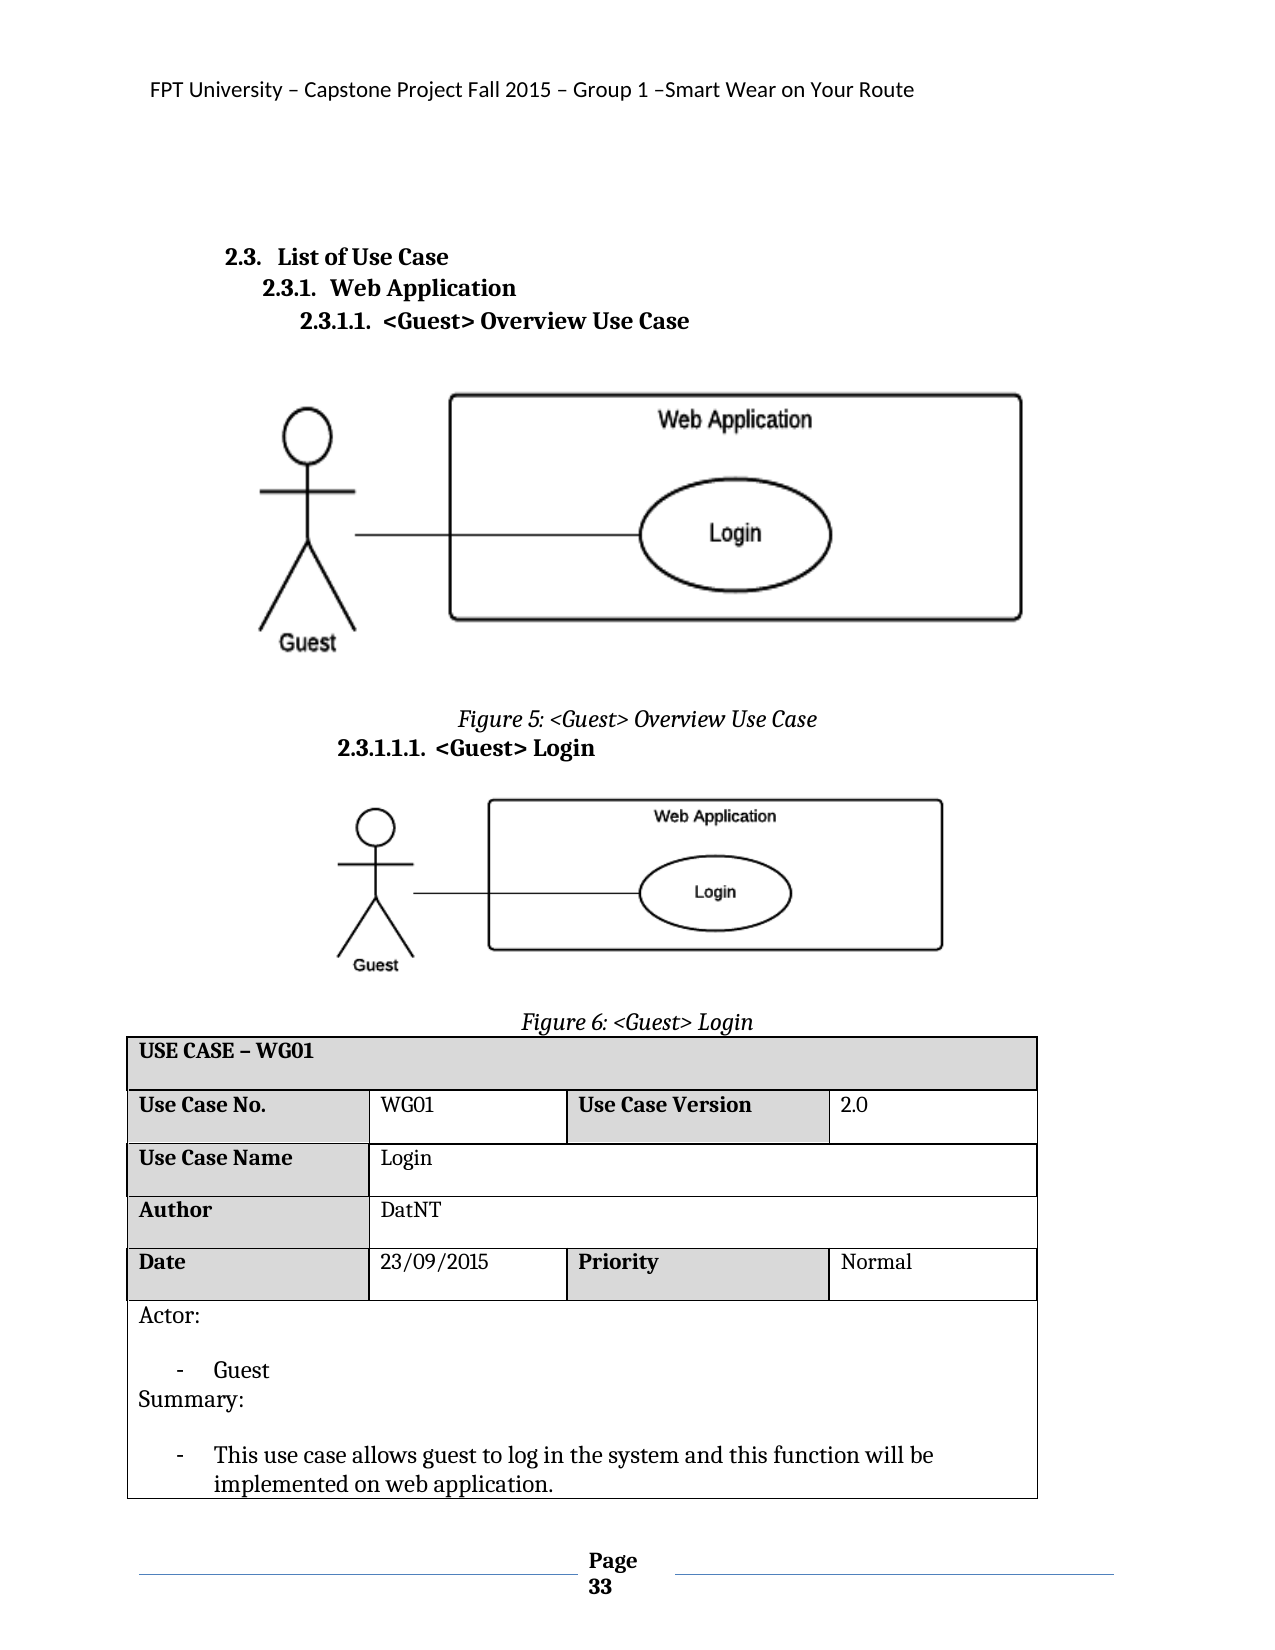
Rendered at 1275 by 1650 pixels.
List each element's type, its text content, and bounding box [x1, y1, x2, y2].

table_cell Use Case No. [128, 1090, 369, 1142]
table_cell 2.0 [830, 1091, 1037, 1142]
table_cell Use Case Version [568, 1091, 829, 1142]
table_cell Use Case Name [128, 1144, 368, 1196]
subtitle Web Application [262, 274, 1125, 303]
table_cell Normal [830, 1249, 1036, 1300]
table_cell DatNT [370, 1197, 1037, 1248]
text Figure 6: <Guest> Login [150, 1007, 1125, 1036]
table_cell Login [370, 1145, 1036, 1196]
table_header USE CASE – WG01 [128, 1038, 1036, 1089]
subtitle <Guest> Login [337, 733, 1125, 762]
picture [314, 763, 961, 1004]
table_cell Priority [568, 1249, 828, 1300]
subtitle <Guest> Overview Use Case [300, 307, 1125, 336]
table_cell 23/09/2015 [370, 1249, 566, 1300]
picture [230, 340, 1045, 701]
table_cell Author [128, 1197, 369, 1248]
table_cell WG01 [370, 1091, 566, 1142]
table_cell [128, 1301, 1037, 1498]
table_cell Date [128, 1249, 368, 1300]
subtitle List of Use Case [225, 243, 1125, 272]
text Figure 5: <Guest> Overview Use Case [150, 705, 1125, 733]
